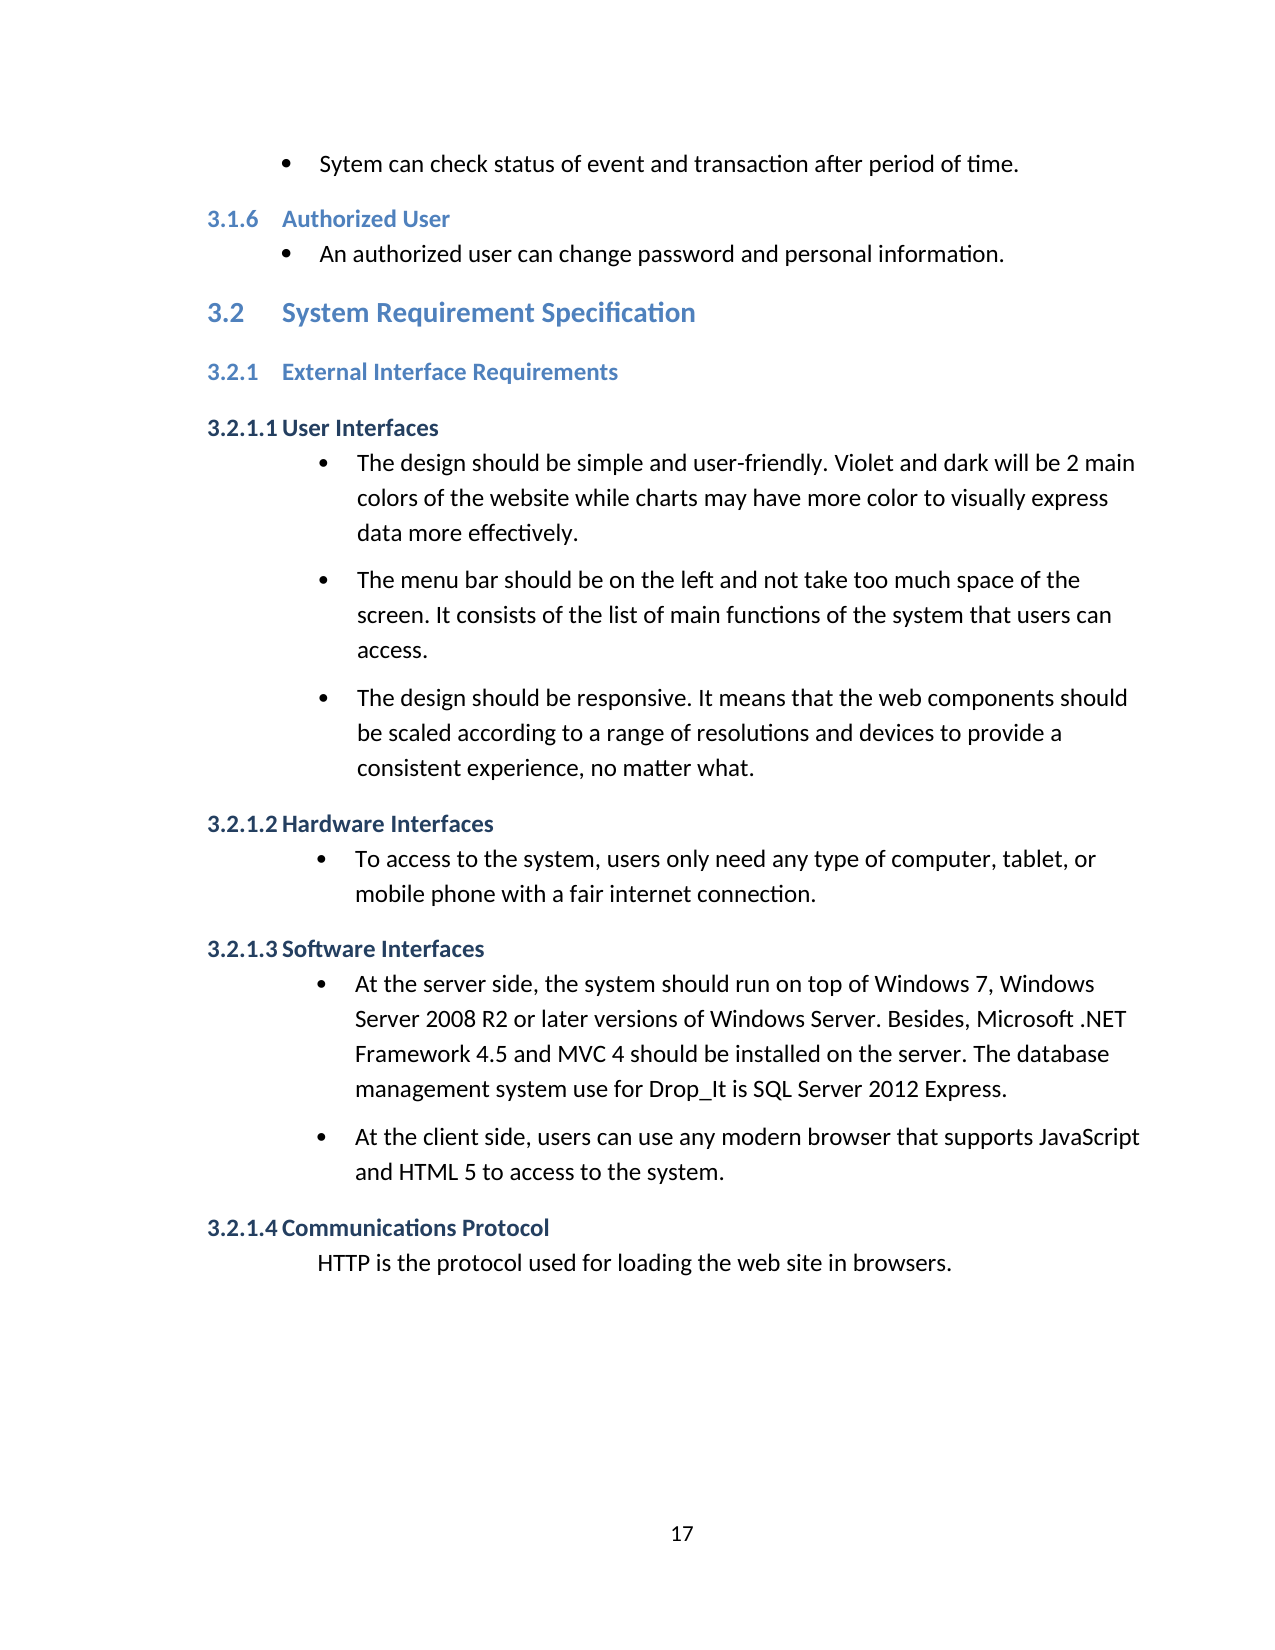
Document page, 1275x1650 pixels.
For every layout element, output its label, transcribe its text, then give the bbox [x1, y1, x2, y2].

list Sytem can check status of event and transaction after period of time. [282, 148, 1157, 178]
subtitle 3.2.1.1 User Interfaces [207, 412, 1157, 442]
subtitle 3.2.1 External Interface Requirements [207, 356, 1157, 387]
subtitle 3.2 System Requirement Specification [207, 294, 1157, 330]
list At the server side, the system should run on top of Windows 7, Windows Server 2008 R2 or later versions of Windows Server. Besides, Microsoft .NET Framework 4.5 and MVC 4 should be installed on the server. The database management system use for Drop_It is SQL Server 2012 Express. [317, 969, 1157, 1104]
subtitle 3.2.1.4 Communications Protocol [207, 1212, 1157, 1242]
subtitle 3.2.1.3 Software Interfaces [207, 934, 1157, 964]
list The design should be simple and user-friendly. Violet and dark will be 2 main colors of the website while charts may have more color to visually express data more effectively. [319, 447, 1157, 547]
list The menu bar should be on the left and not take too much space of the screen. It consists of the list of main functions of the system that users can access. [319, 564, 1157, 665]
text HTTP is the protocol used for loading the web site in browsers. [317, 1247, 1157, 1277]
list An authorized user can change password and personal information. [282, 238, 1157, 269]
subtitle 3.2.1.2 Hardware Interfaces [207, 808, 1157, 838]
list The design should be responsive. It means that the web components should be scaled according to a range of resolutions and devices to provide a consistent experience, no matter what. [319, 682, 1157, 782]
subtitle 3.1.6 Authorized User [207, 203, 1157, 234]
list At the client side, users can use any modern browser that supports JavaScript and HTML 5 to access to the system. [317, 1121, 1157, 1187]
list To access to the system, users only need any type of computer, tablet, or mobile phone with a fair internet connection. [317, 843, 1157, 908]
